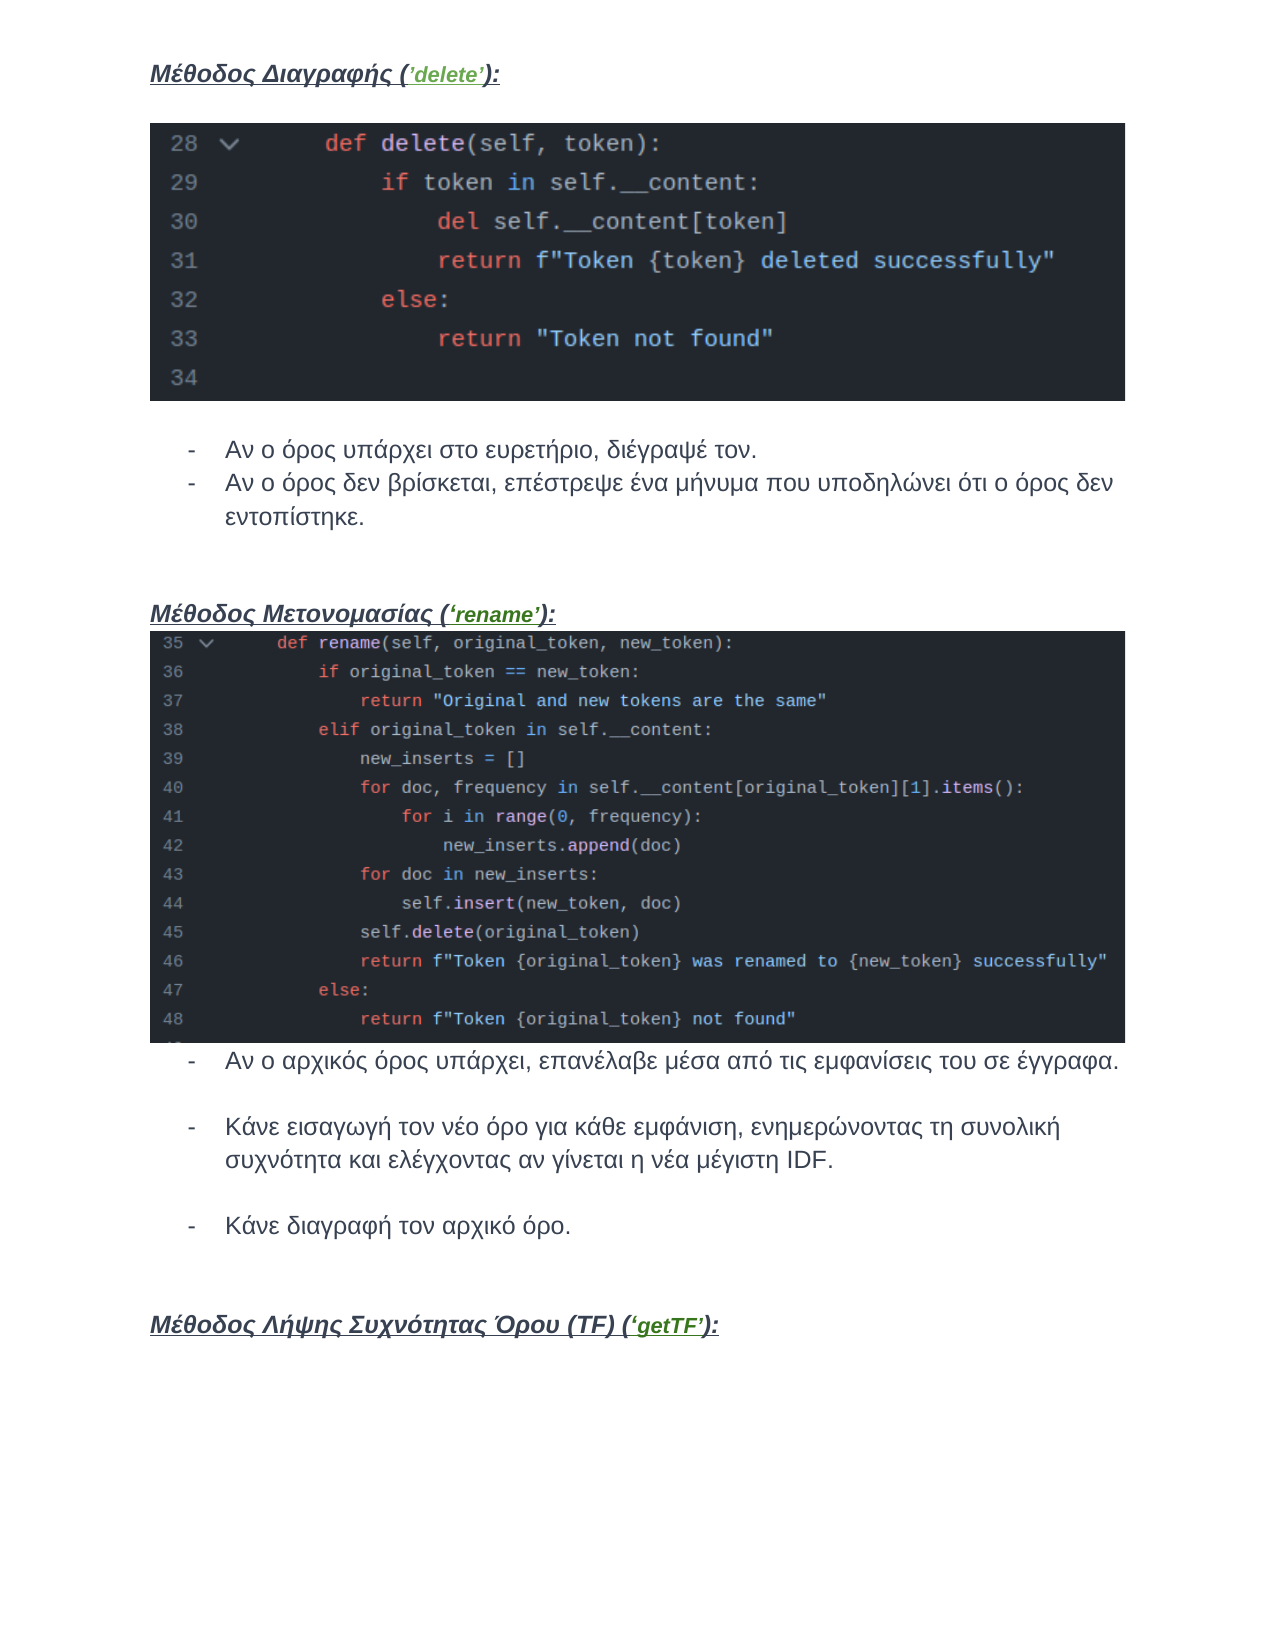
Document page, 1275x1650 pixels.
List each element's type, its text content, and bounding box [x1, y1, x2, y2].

list Αν ο όρος δεν βρίσκεται, επέστρεψε ένα μήνυμα που υποδηλώνει ότι ο όρος δεν εντοπίστηκε. [187, 468, 1125, 530]
text Μέθοδος Λήψης Συχνότητας Όρου (TF) (‘getTF’): [150, 1310, 1125, 1339]
picture [150, 123, 1125, 401]
list Αν ο αρχικός όρος υπάρχει, επανέλαβε μέσα από τις εμφανίσεις του σε έγγραφα. [187, 1046, 1125, 1075]
picture [150, 631, 1125, 1043]
text Μέθοδος Μετονομασίας (‘rename’): [150, 599, 1125, 627]
list Κάνε εισαγωγή τον νέο όρο για κάθε εμφάνιση, ενημερώνοντας τη συνολική συχνότητα και ελέγχοντας αν γίνεται η νέα μέγιστη IDF. [187, 1112, 1125, 1174]
list Αν ο όρος υπάρχει στο ευρετήριο, διέγραψέ τον. [187, 435, 1125, 464]
list Κάνε διαγραφή τον αρχικό όρο. [187, 1211, 1125, 1240]
text Μέθοδος Διαγραφής (’delete’): [150, 59, 1125, 88]
